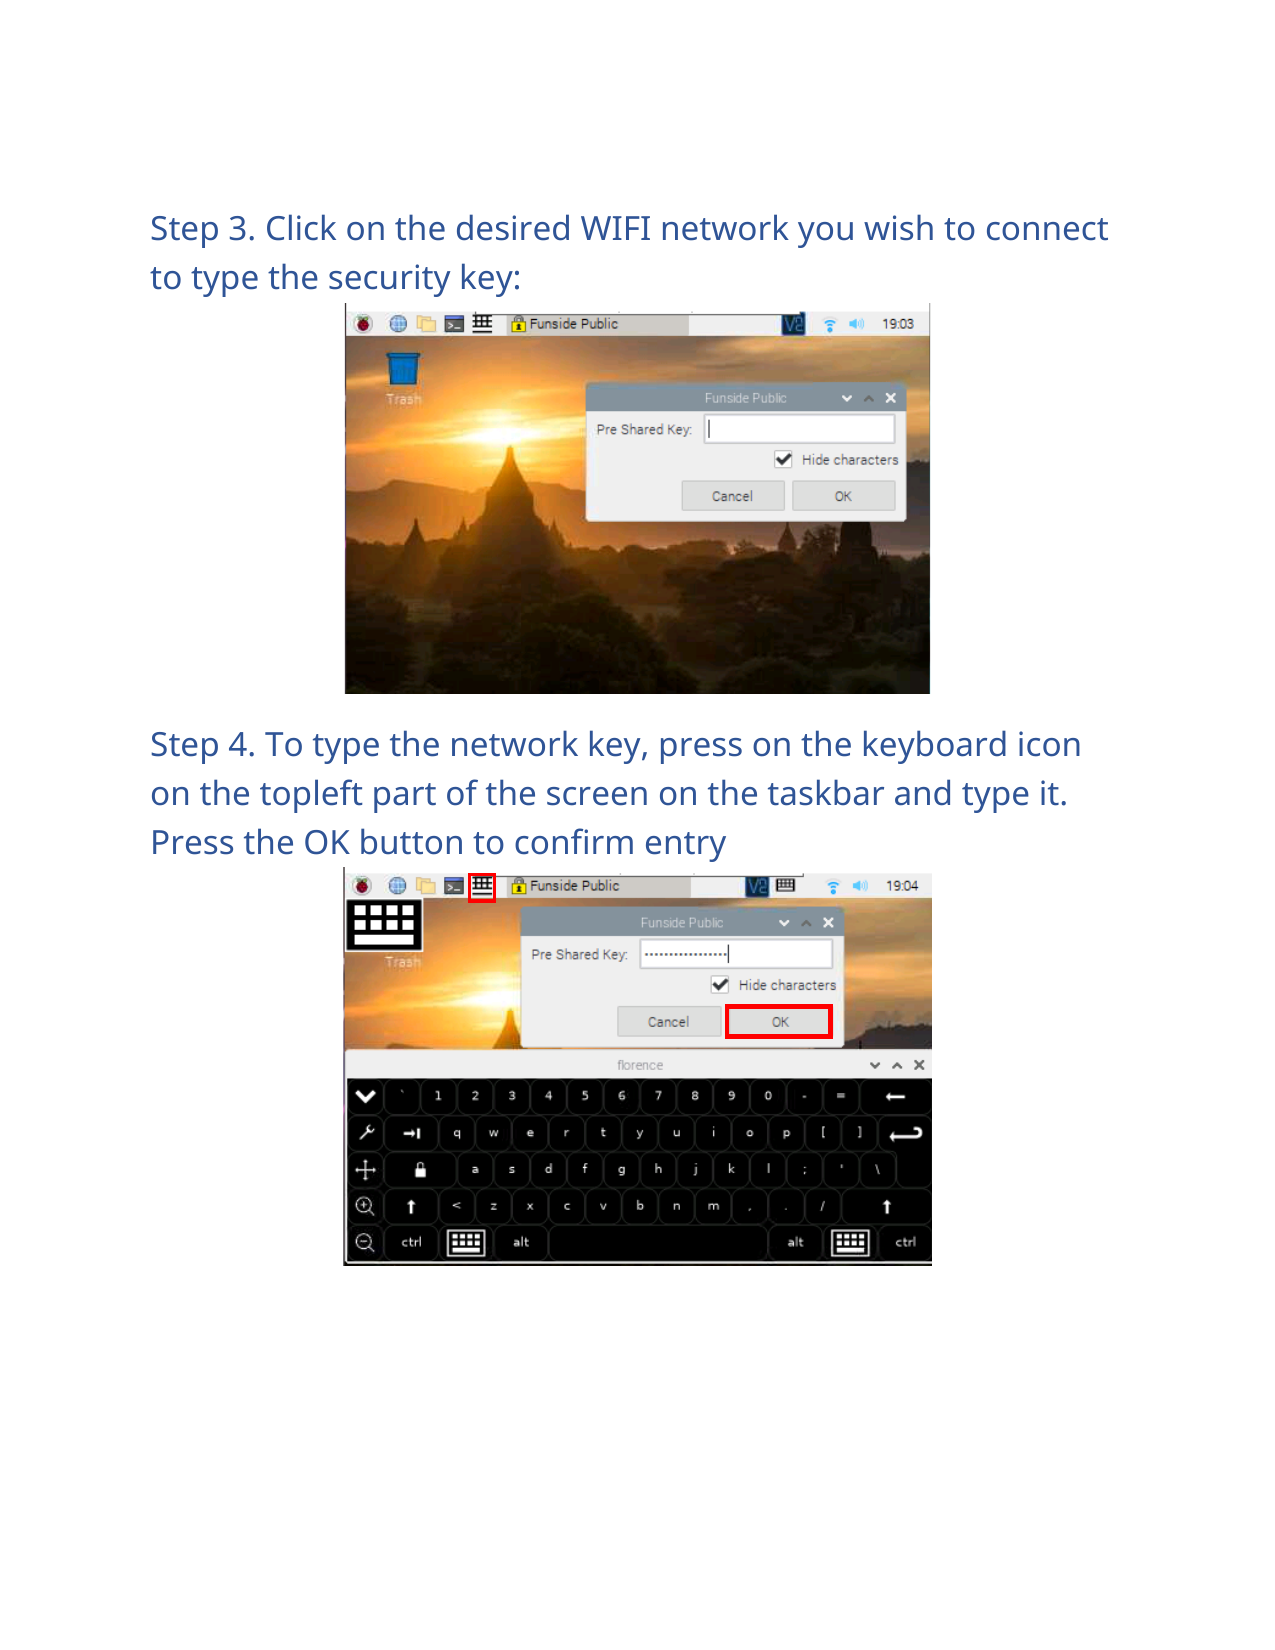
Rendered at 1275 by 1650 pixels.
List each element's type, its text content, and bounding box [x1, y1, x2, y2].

subtitle Step 4. To type the network key, press on the keyboard icon on the topleft part of the screen on the taskbar and type it. Press the OK button to confirm entry [150, 721, 1125, 864]
picture [344, 303, 931, 694]
subtitle Step 3. Click on the desired WIFI network you wish to connect to type the security key: [150, 205, 1125, 299]
picture [343, 867, 932, 1266]
